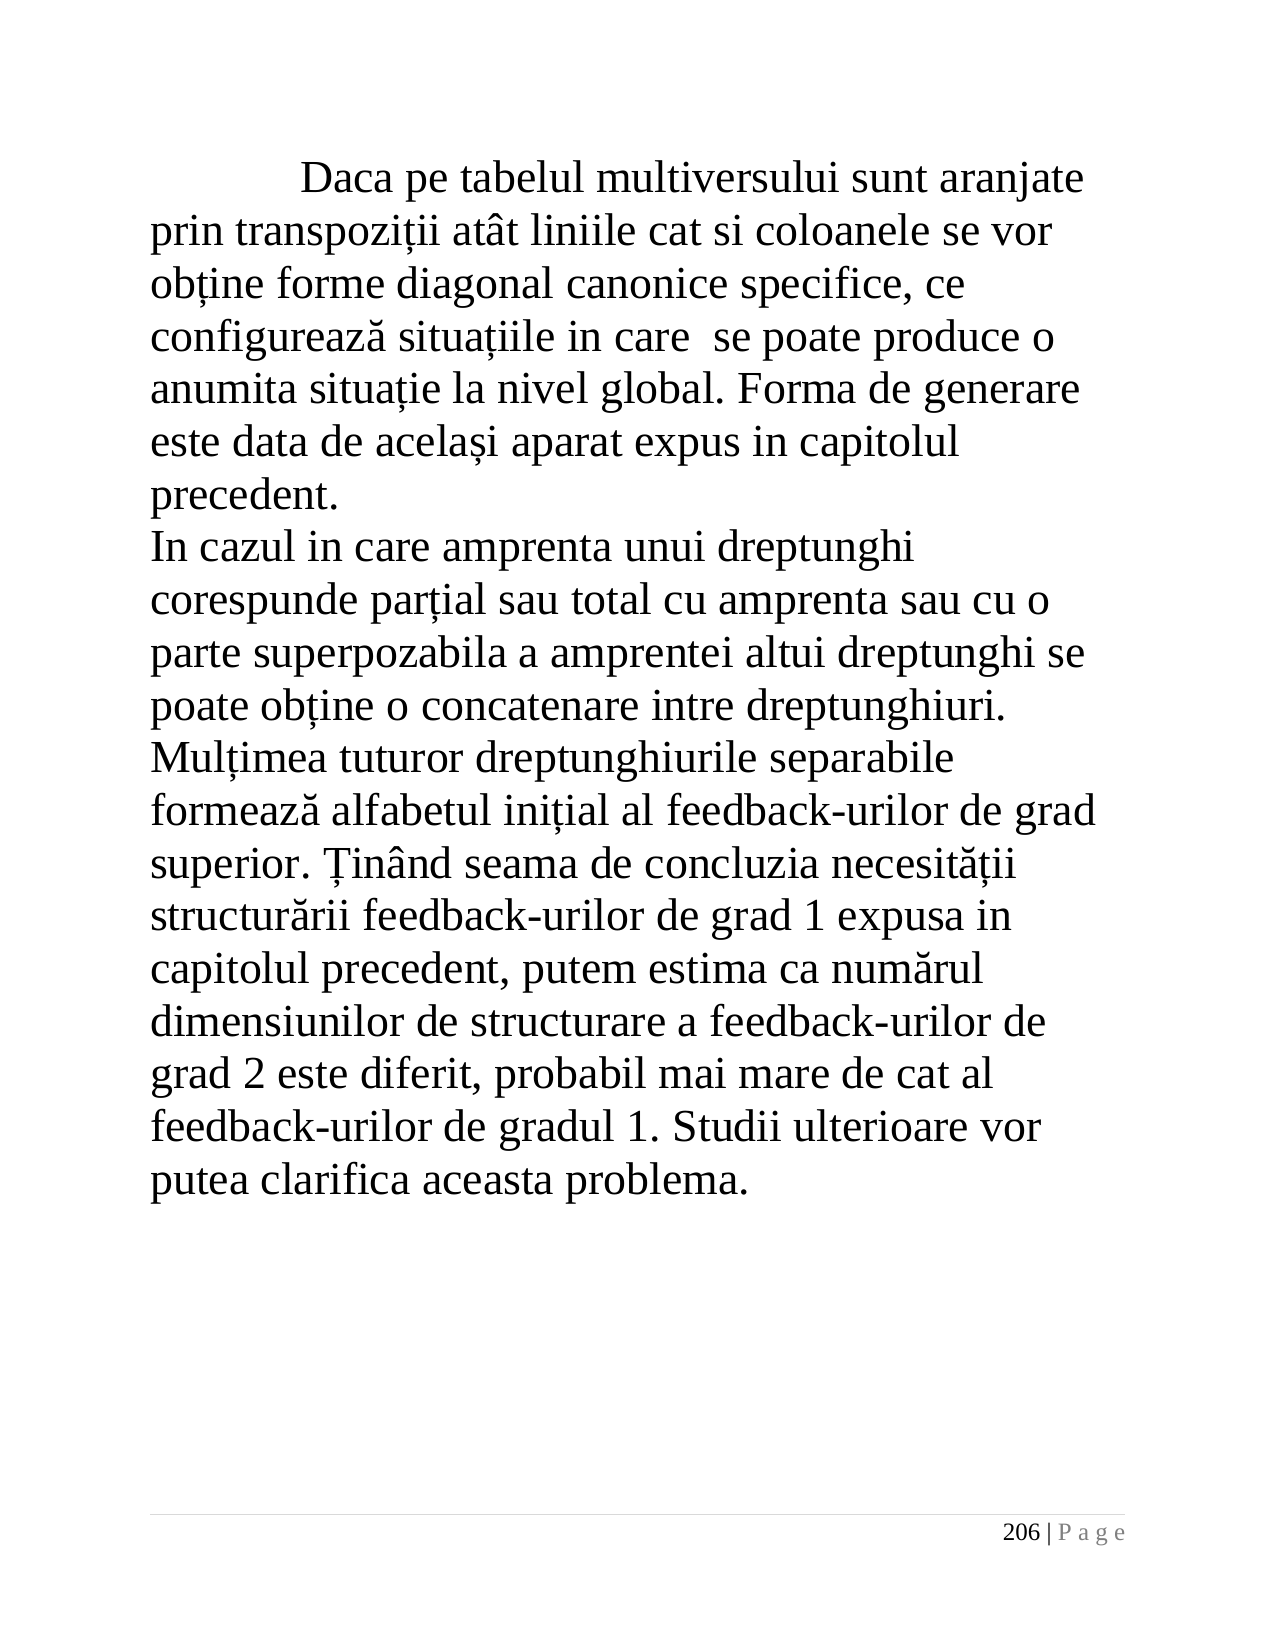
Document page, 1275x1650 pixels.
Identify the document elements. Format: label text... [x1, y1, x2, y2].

text Daca pe tabelul multiversului sunt aranjate prin transpoziții atât liniile cat si coloanele se vor obține forme diagonal canonice specifice, ce configurează situațiile in care se poate produce o anumita situație la nivel global. Forma de generare este data de același aparat expus in capitolul precedent. [150, 150, 1125, 519]
text In cazul in care amprenta unui dreptunghi corespunde parțial sau total cu amprenta sau cu o parte superpozabila a amprentei altui dreptunghi se poate obține o concatenare intre dreptunghiuri. Mulțimea tuturor dreptunghiurile separabile formează alfabetul inițial al feedback-urilor de grad superior. Ținând seama de concluzia necesității structurării feedback-urilor de grad 1 expusa in capitolul precedent, putem estima ca numărul dimensiunilor de structurare a feedback-urilor de grad 2 este diferit, probabil mai mare de cat al feedback-urilor de gradul 1. Studii ulterioare vor putea clarifica aceasta problema. [150, 519, 1125, 1204]
